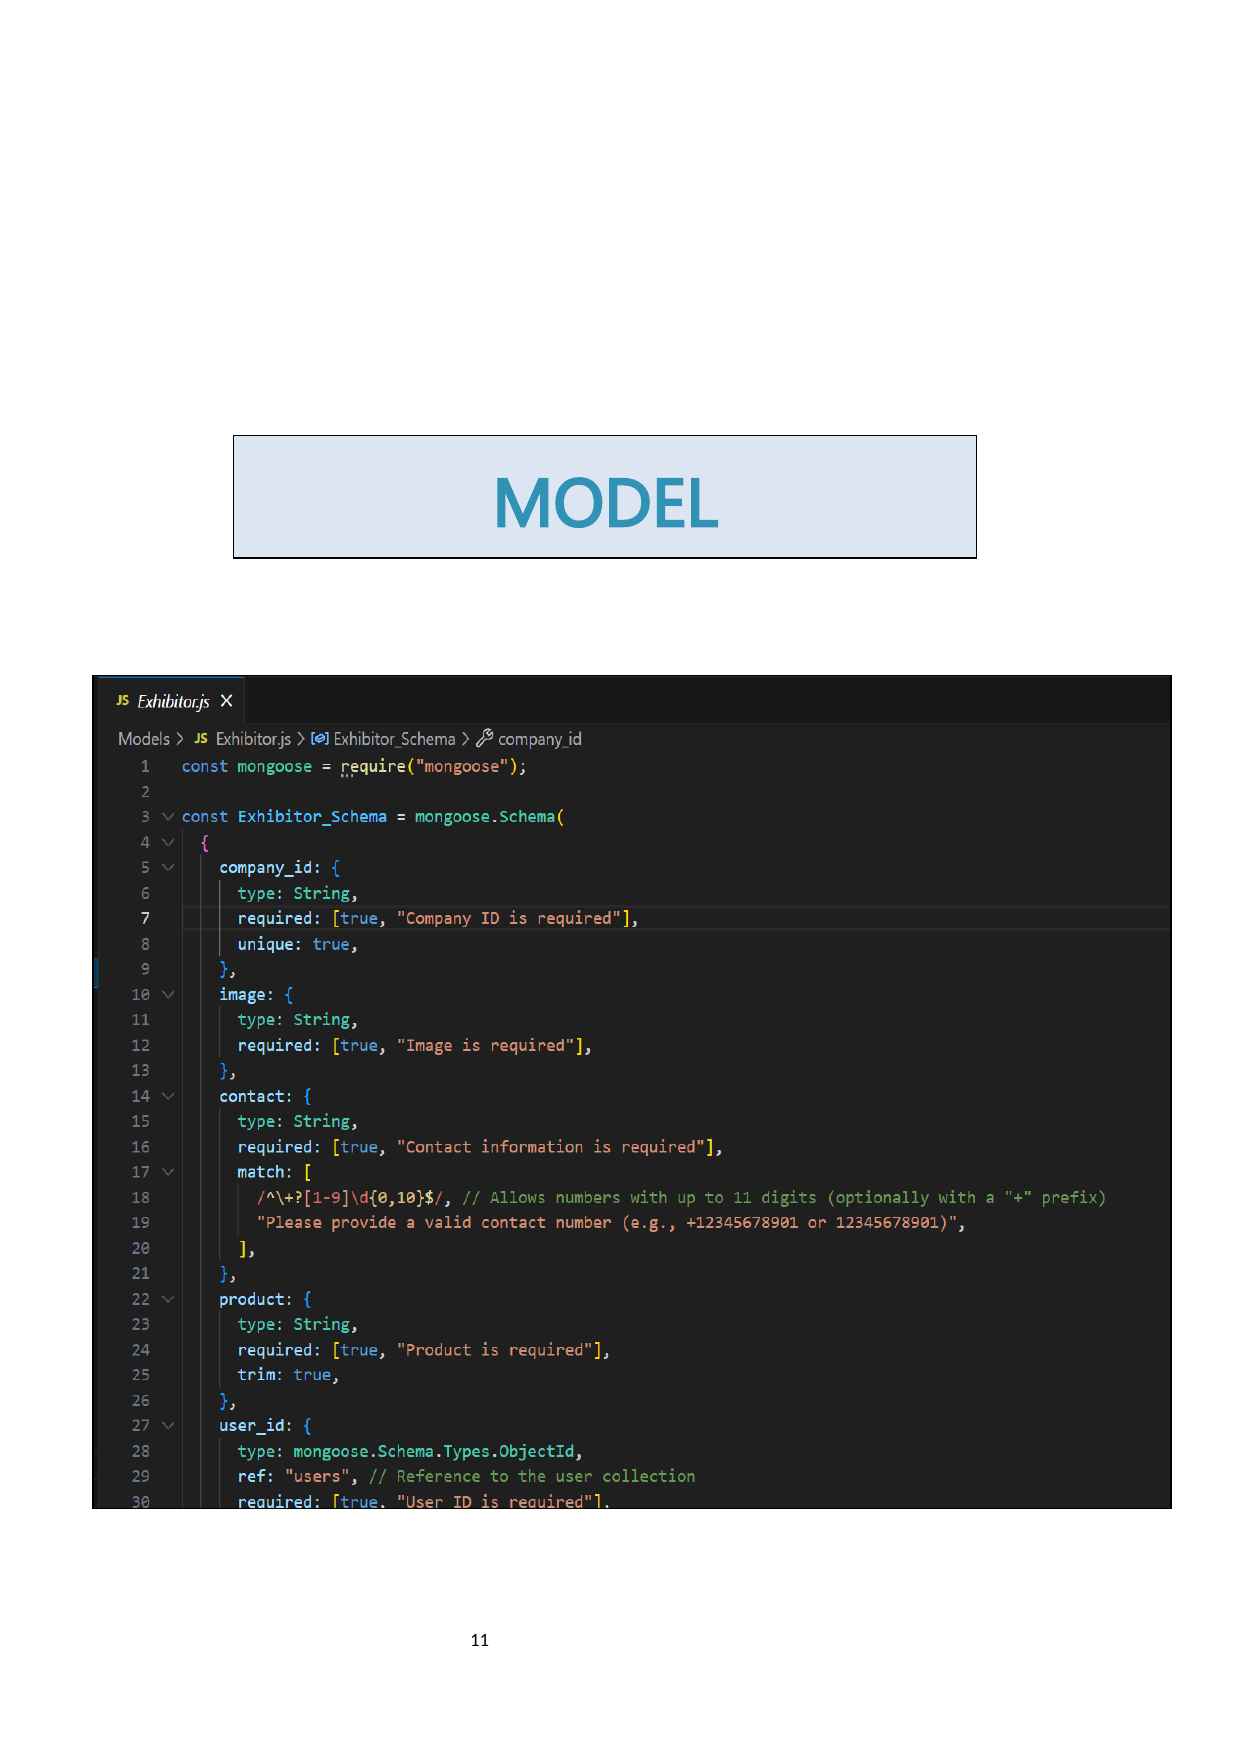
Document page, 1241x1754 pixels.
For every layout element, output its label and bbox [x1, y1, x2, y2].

picture [94, 676, 1170, 1508]
